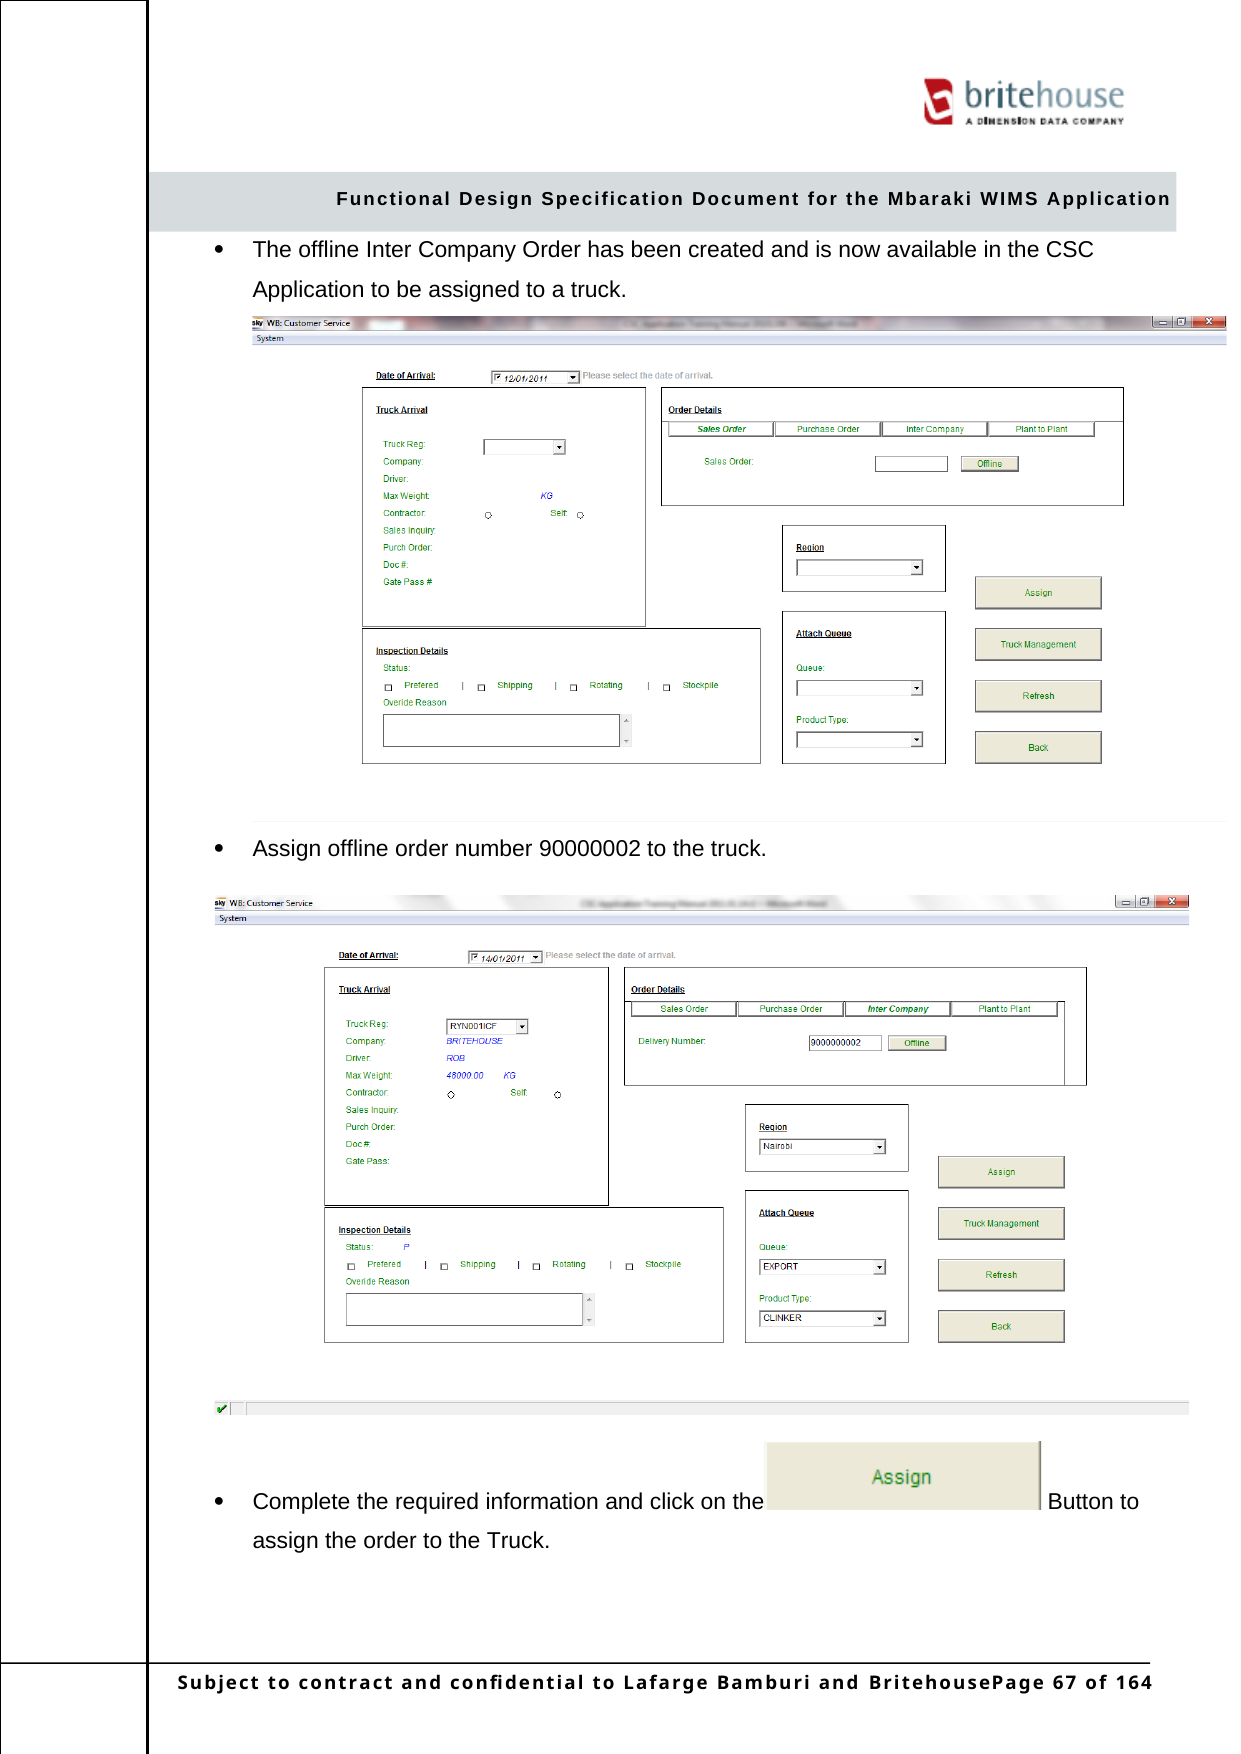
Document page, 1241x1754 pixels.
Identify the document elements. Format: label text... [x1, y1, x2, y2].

picture [764, 1441, 1042, 1510]
picture [908, 58, 1144, 140]
picture [214, 895, 1190, 1415]
picture [252, 316, 1227, 822]
list Assign offline order number 90000002 to the truck. [215, 835, 1152, 862]
list Complete the required information and click on the Button to assign the order to the Truck. [215, 1441, 1152, 1553]
